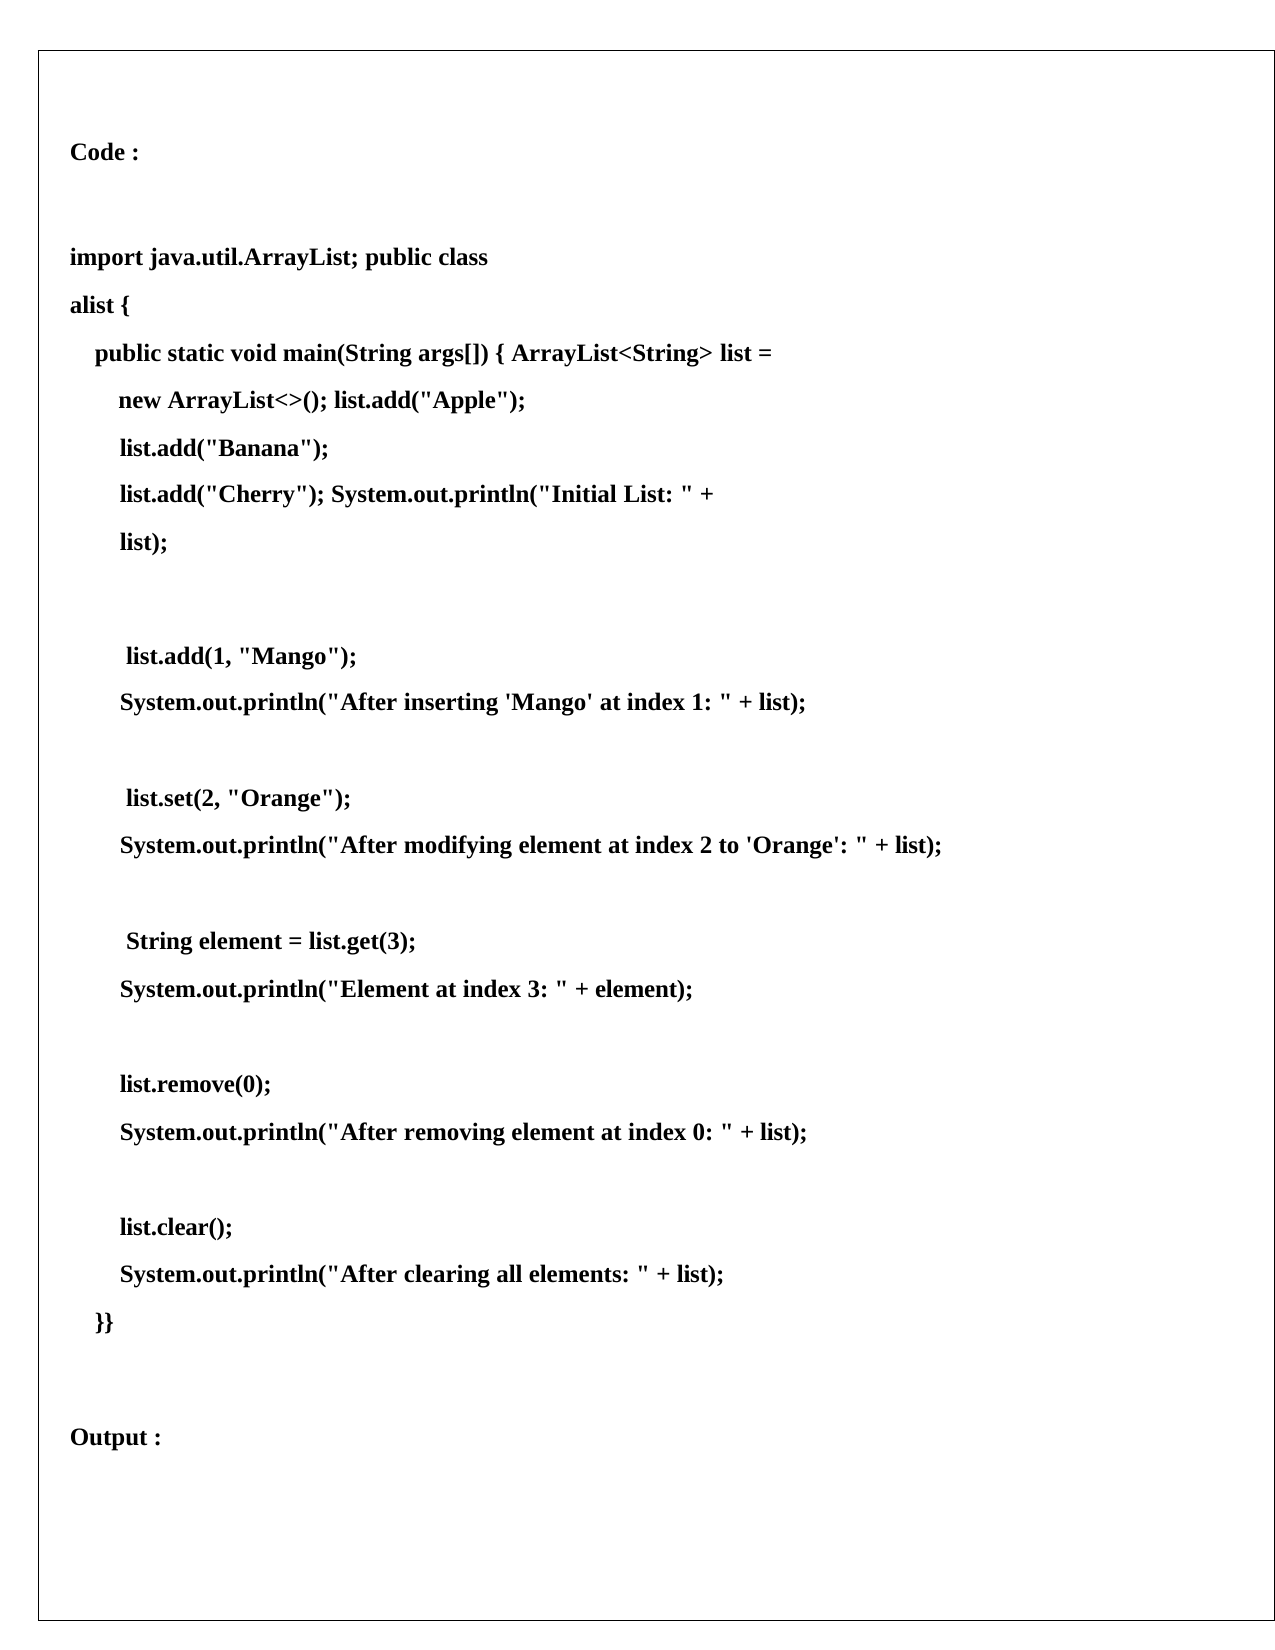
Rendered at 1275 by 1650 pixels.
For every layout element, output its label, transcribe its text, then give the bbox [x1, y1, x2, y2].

text System.out.println("After removing element at index 0: " + list); [119, 1117, 1274, 1146]
text list.set(2, "Orange"); [119, 783, 1085, 812]
text list.clear(); [119, 1212, 725, 1241]
text list.add(1, "Mango"); [119, 641, 951, 669]
text String element = list.get(3); [119, 926, 1012, 955]
text System.out.println("After inserting 'Mango' at index 1: " + list); [119, 688, 1274, 716]
text public static void main(String args[]) { ArrayList<String> list = new ArrayList<>(); list.add("Apple"); [94, 338, 809, 414]
text list.add("Cherry"); System.out.println("Initial List: " + list); [119, 479, 725, 556]
text Code : [69, 137, 1274, 166]
text Output : [69, 1422, 1274, 1451]
text System.out.println("Element at index 3: " + element); [119, 974, 1274, 1003]
text }} [94, 1307, 1274, 1336]
text System.out.println("After clearing all elements: " + list); [119, 1260, 1274, 1288]
text list.remove(0); [119, 1069, 1085, 1098]
text System.out.println("After modifying element at index 2 to 'Orange': " + list); [119, 831, 1274, 859]
text list.add("Banana"); [119, 433, 1274, 461]
text import java.util.ArrayList; public class alist { [69, 242, 508, 319]
